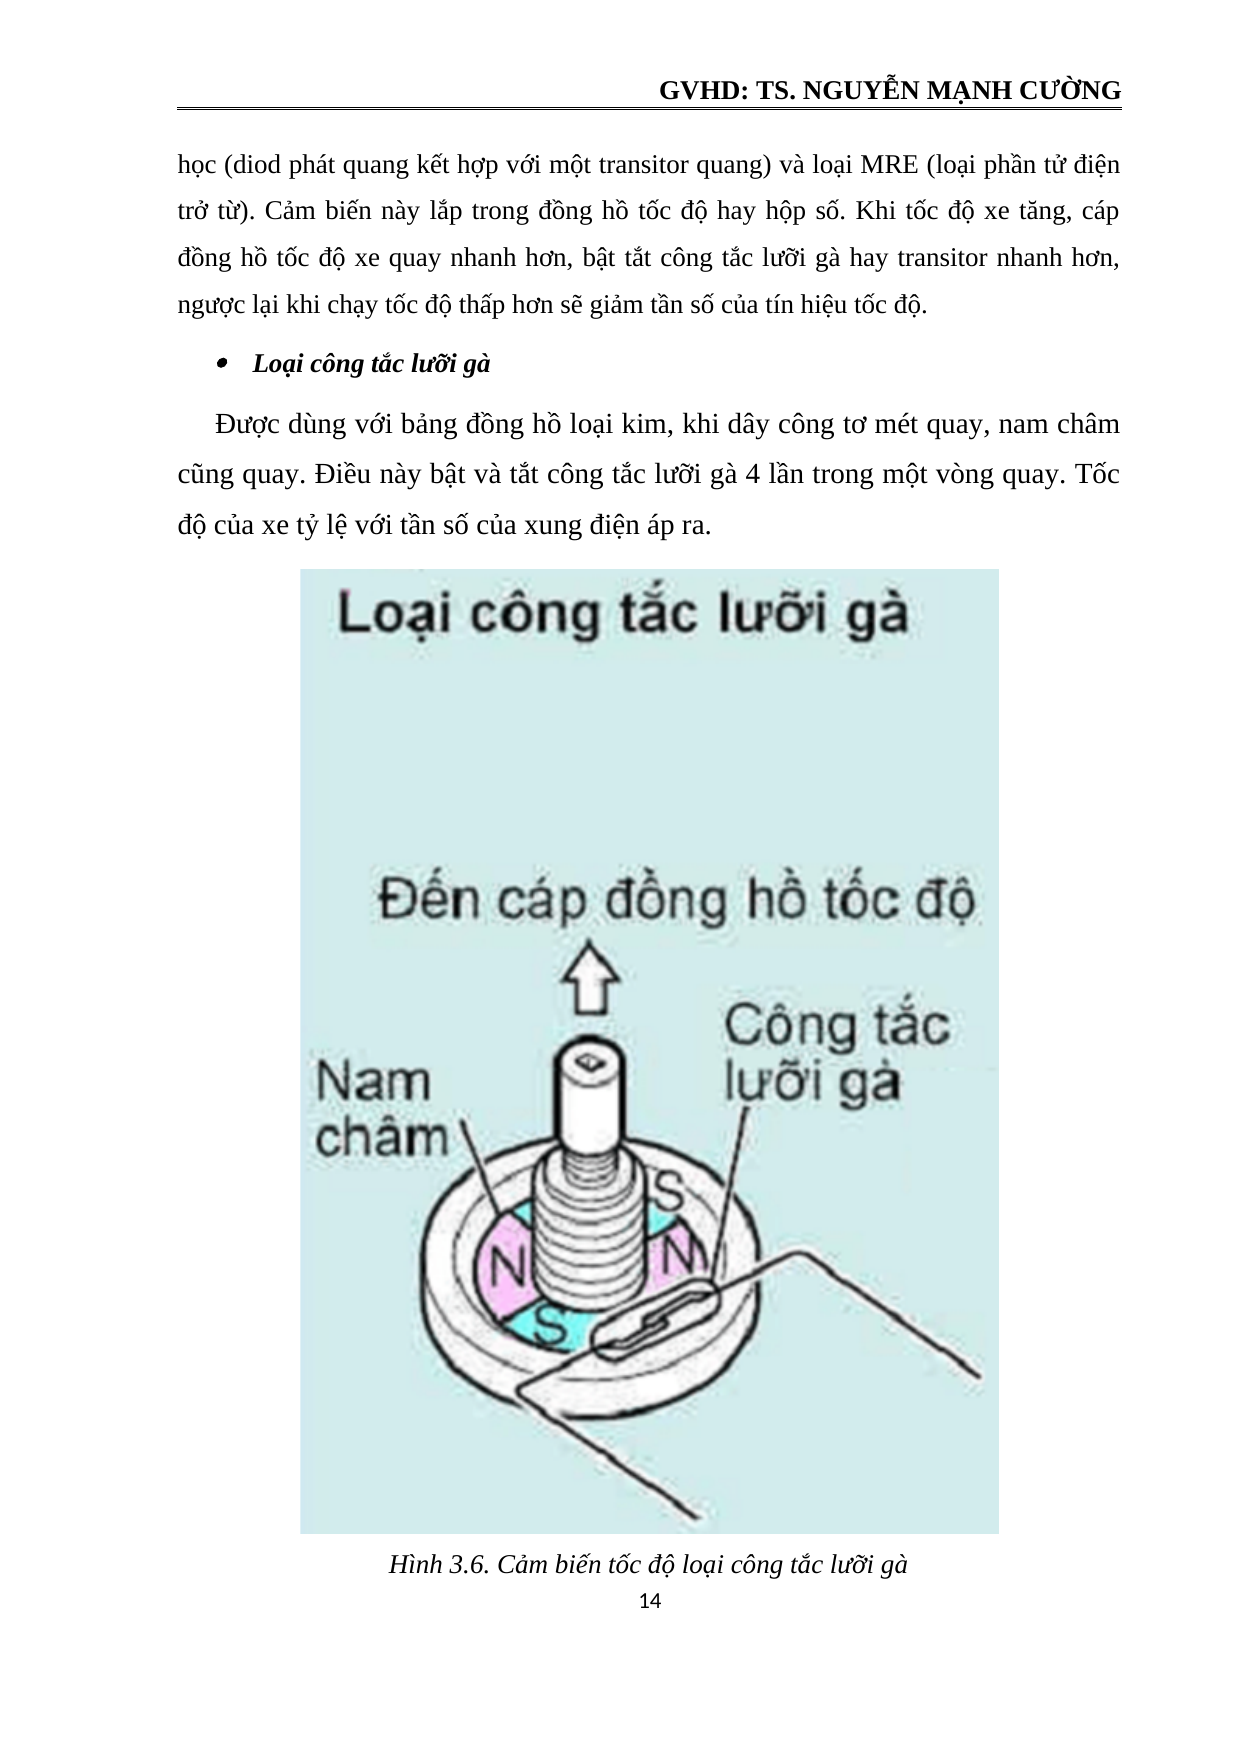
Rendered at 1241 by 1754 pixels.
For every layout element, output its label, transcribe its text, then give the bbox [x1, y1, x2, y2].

picture [300, 569, 999, 1534]
text Hình 3.6. Cảm biến tốc độ loại công tắc lưỡi gà [295, 1548, 1004, 1579]
text Được dùng với bảng đồng hồ loại kim, khi dây công tơ mét quay, nam châm cũng quay. Điều này bật và tắt công tắc lưỡi gà 4 lần trong một vòng quay. Tốc độ của xe tỷ lệ với tần số của xung điện áp ra. [177, 406, 1122, 540]
list Loại công tắc lưỡi gà [215, 347, 1122, 378]
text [177, 148, 1122, 319]
